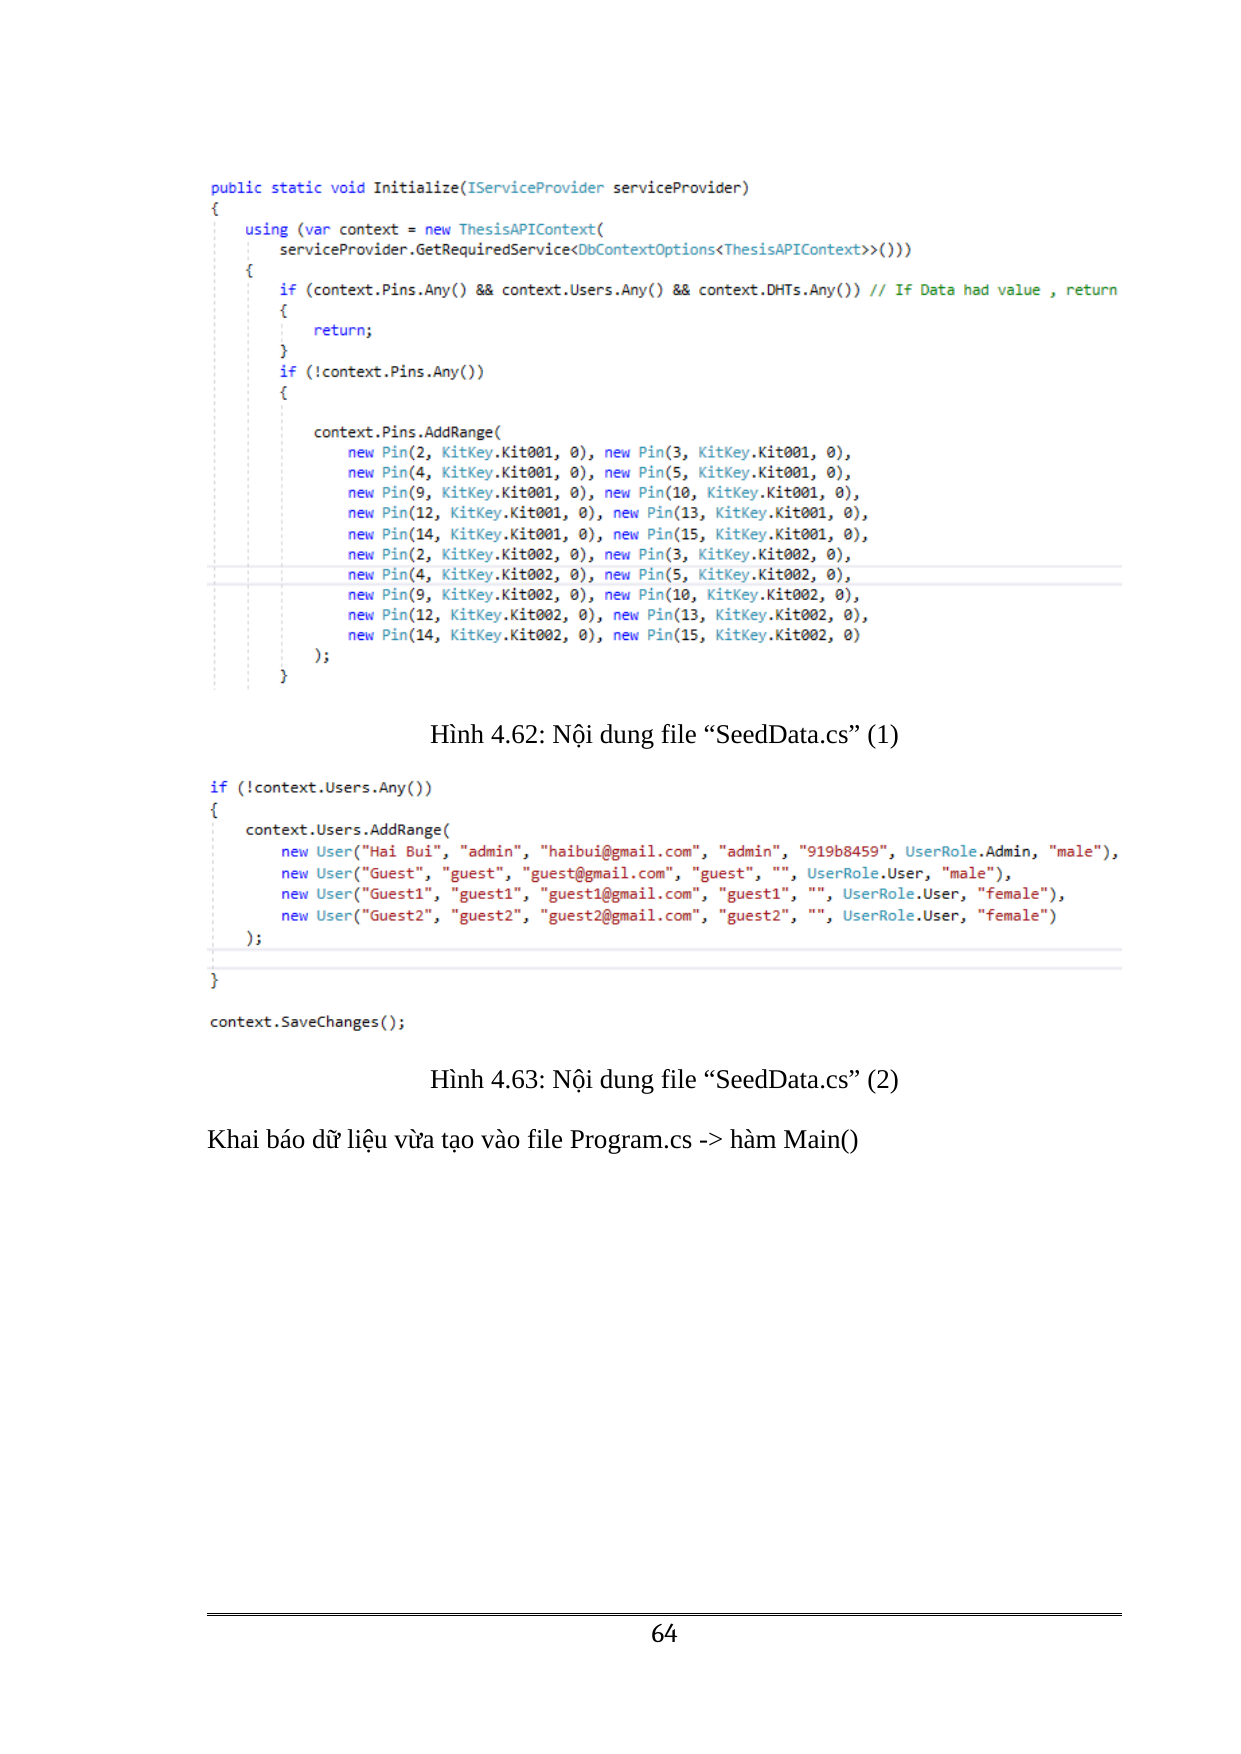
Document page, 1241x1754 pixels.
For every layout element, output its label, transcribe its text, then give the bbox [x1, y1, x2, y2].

picture [206, 777, 1123, 1036]
text Khai báo dữ liệu vừa tạo vào file Program.cs -> hàm Main() [207, 1123, 1122, 1154]
picture [206, 177, 1123, 690]
